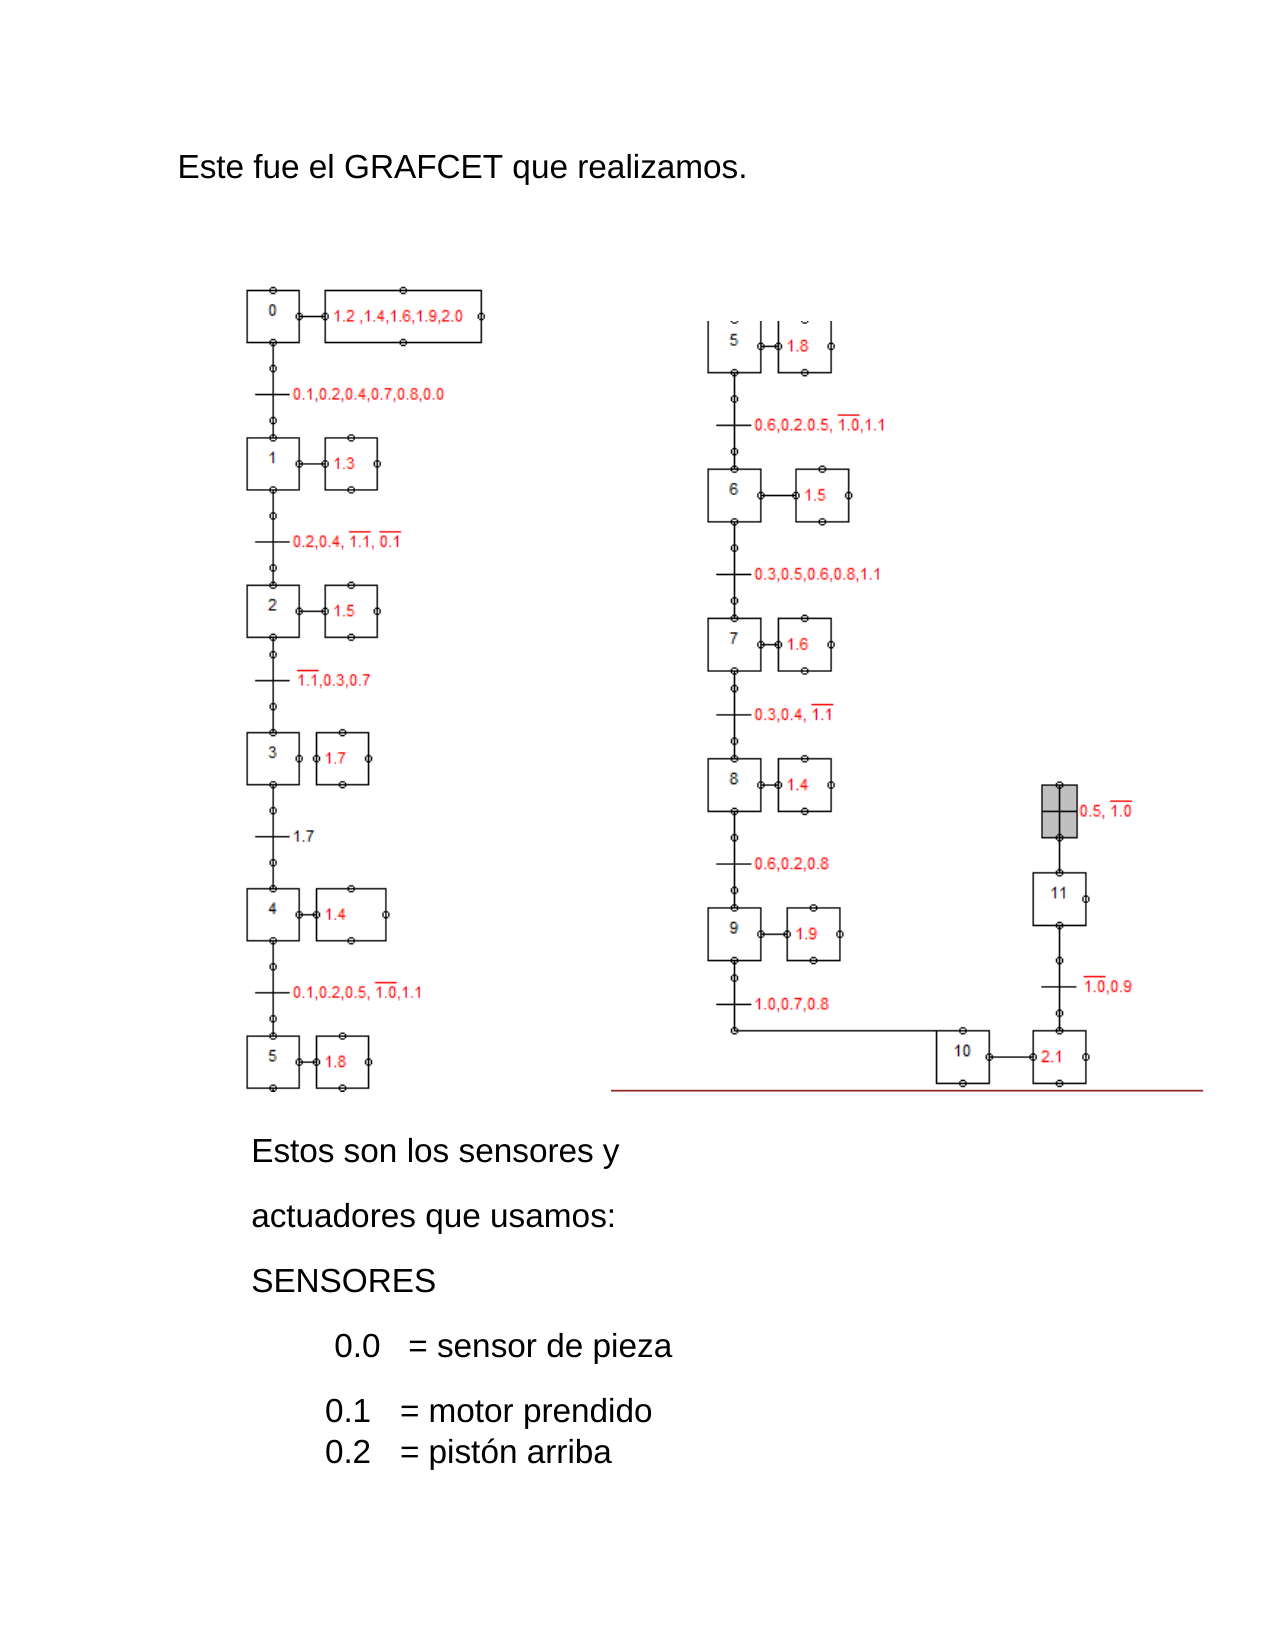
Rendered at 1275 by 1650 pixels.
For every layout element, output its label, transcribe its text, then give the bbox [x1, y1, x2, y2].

list = motor prendido [325, 1391, 1098, 1429]
text Este fue el GRAFCET que realizamos. [177, 148, 1098, 186]
picture [105, 264, 1204, 1099]
text 0.0 = sensor de pieza [251, 1326, 1098, 1364]
list = pistón arriba [325, 1432, 1098, 1471]
text SENSORES [177, 1261, 1098, 1299]
text Estos son los sensores y [177, 1092, 1098, 1169]
text actuadores que usamos: [177, 1196, 1098, 1234]
